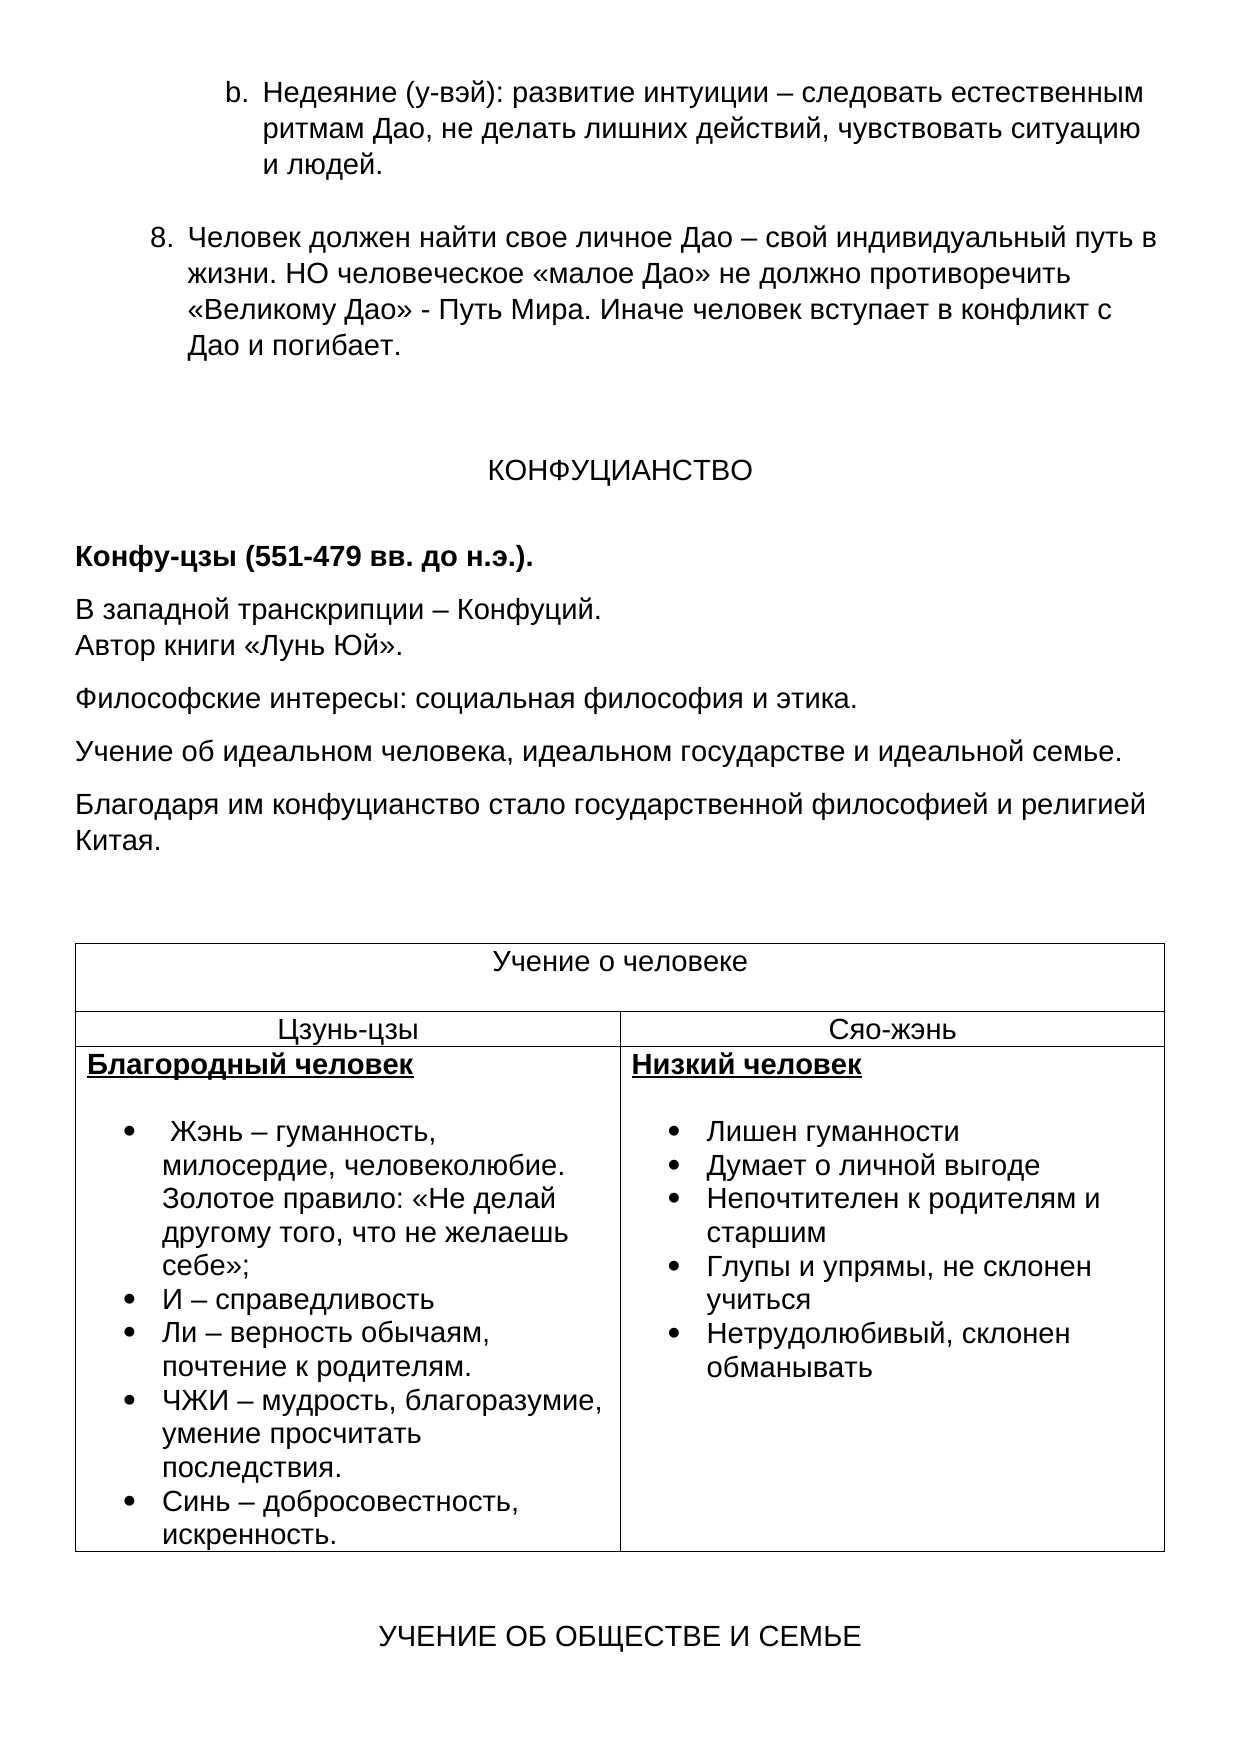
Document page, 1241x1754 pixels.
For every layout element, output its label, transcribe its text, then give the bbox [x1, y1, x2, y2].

text Учение об идеальном человека, идеальном государстве и идеальной семье. [75, 734, 1165, 768]
text УЧЕНИЕ ОБ ОБЩЕСТВЕ И СЕМЬЕ [75, 1619, 1165, 1652]
text В западной транскрипции – Конфуций. Автор книги «Лунь Юй». [75, 592, 1165, 662]
text КОНФУЦИАНСТВО [75, 453, 1165, 487]
table_cell Благородный человек Жэнь – гуманность, милосердие, человеколюбие. Золотое правило: «Не делай другому того, что не желаешь себе»; И – справедливость Ли – верность обычаям, почтение к родителям. ЧЖИ – мудрость, благоразумие, умение просчитать последствия. Синь – добросовестность, искренность. [76, 1047, 620, 1551]
table_cell Цзунь-цзы [76, 1012, 620, 1046]
text Благодаря им конфуцианство стало государственной философией и религией Китая. [75, 787, 1165, 857]
text Конфу-цзы (551-479 вв. до н.э.). [75, 539, 1165, 573]
text Философские интересы: социальная философия и этика. [75, 681, 1165, 715]
table_cell Сяо-жэнь [621, 1012, 1164, 1046]
list Человек должен найти свое личное Дао – свой индивидуальный путь в жизни. НО человеческое «малое Дао» не должно противоречить «Великому Дао» - Путь Мира. Иначе человек вступает в конфликт с Дао и погибает. [150, 219, 1165, 362]
list Недеяние (у-вэй): развитие интуиции – следовать естественным ритмам Дао, не делать лишних действий, чувствовать ситуацию и людей. [225, 75, 1165, 217]
table_header Учение о человеке [76, 944, 1164, 1011]
table_cell Низкий человек Лишен гуманности Думает о личной выгоде Непочтителен к родителям и старшим Глупы и упрямы, не склонен учиться Нетрудолюбивый, склонен обманывать [621, 1047, 1164, 1551]
